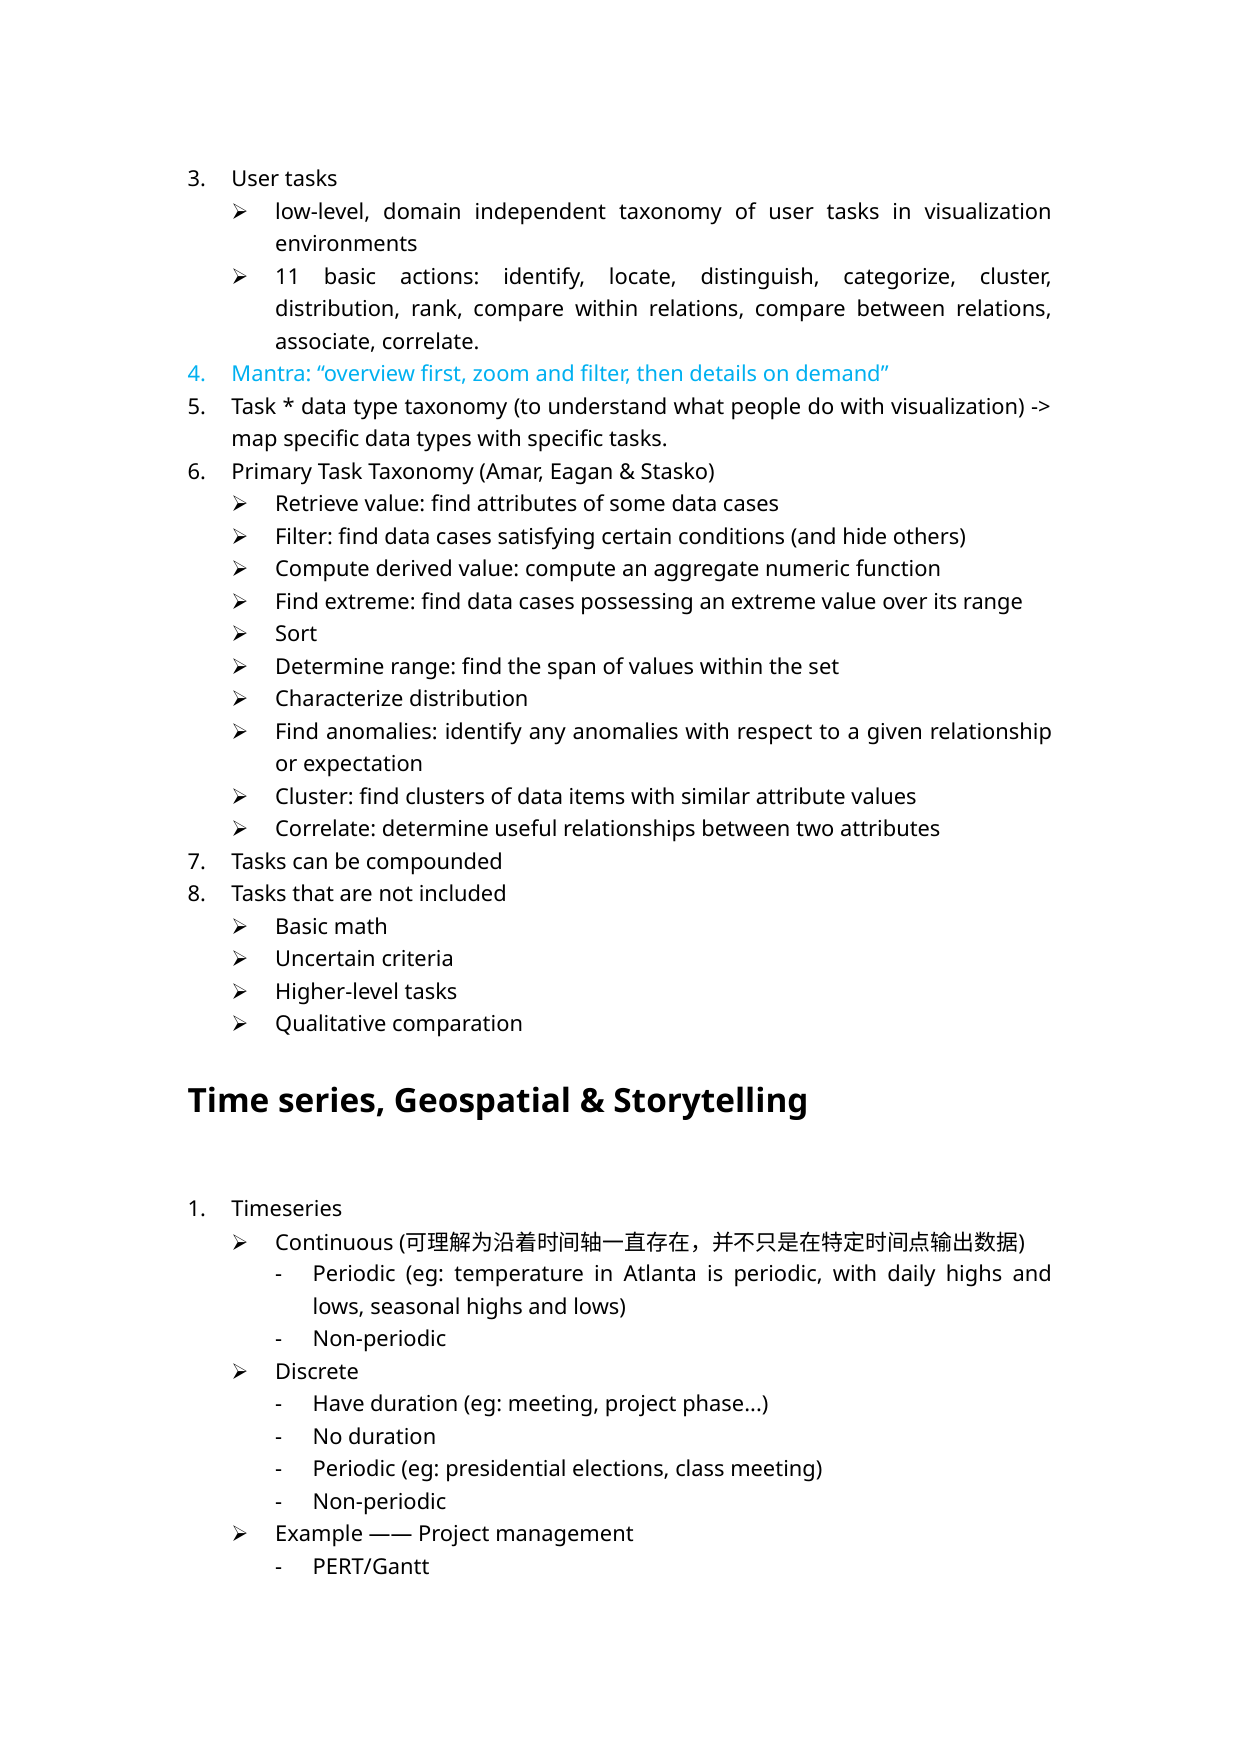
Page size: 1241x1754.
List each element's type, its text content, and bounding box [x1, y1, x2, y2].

list Example —— Project management [231, 1517, 1053, 1549]
list Find extreme: find data cases possessing an extreme value over its range [231, 584, 1053, 617]
list Tasks that are not included [187, 877, 1053, 909]
list 11 basic actions: identify, locate, distinguish, categorize, cluster, distribution, rank, compare within relations, compare between relations, associate, correlate. [231, 259, 1053, 357]
list Characterize distribution [231, 682, 1053, 714]
list User tasks [187, 162, 1053, 194]
list Timeseries [187, 1192, 1053, 1224]
list Have duration (eg: meeting, project phase...) [275, 1387, 1053, 1419]
list Periodic (eg: presidential elections, class meeting) [275, 1452, 1053, 1484]
list Discrete [231, 1354, 1053, 1387]
list Non-periodic [275, 1322, 1053, 1354]
list Primary Task Taxonomy (Amar, Eagan & Stasko) [187, 454, 1053, 487]
list Correlate: determine useful relationships between two attributes [231, 812, 1053, 844]
list Cluster: find clusters of data items with similar attribute values [231, 779, 1053, 812]
list Filter: find data cases satisfying certain conditions (and hide others) [231, 519, 1053, 552]
list Determine range: find the span of values within the set [231, 649, 1053, 682]
subtitle Time series, Geospatial & Storytelling [187, 1067, 1053, 1132]
list Continuous (可理解为沿着时间轴一直存在，并不只是在特定时间点输出数据) [231, 1224, 1053, 1257]
list No duration [275, 1419, 1053, 1452]
list Qualitative comparation [231, 1007, 1053, 1039]
list Periodic (eg: temperature in Atlanta is periodic, with daily highs and lows, seasonal highs and lows) [275, 1257, 1053, 1322]
list Task * data type taxonomy (to understand what people do with visualization) -> map specific data types with specific tasks. [187, 389, 1053, 454]
list Retrieve value: find attributes of some data cases [231, 487, 1053, 519]
list Sort [231, 617, 1053, 649]
list Basic math [231, 909, 1053, 942]
list Non-periodic [275, 1484, 1053, 1517]
list Uncertain criteria [231, 942, 1053, 974]
list Mantra: “overview first, zoom and filter, then details on demand” [187, 357, 1053, 389]
list PERT/Gantt [275, 1549, 1053, 1582]
list Compute derived value: compute an aggregate numeric function [231, 552, 1053, 584]
list Tasks can be compounded [187, 844, 1053, 877]
list Find anomalies: identify any anomalies with respect to a given relationship or expectation [231, 714, 1053, 779]
list Higher-level tasks [231, 974, 1053, 1007]
list low-level, domain independent taxonomy of user tasks in visualization environments [231, 194, 1053, 259]
